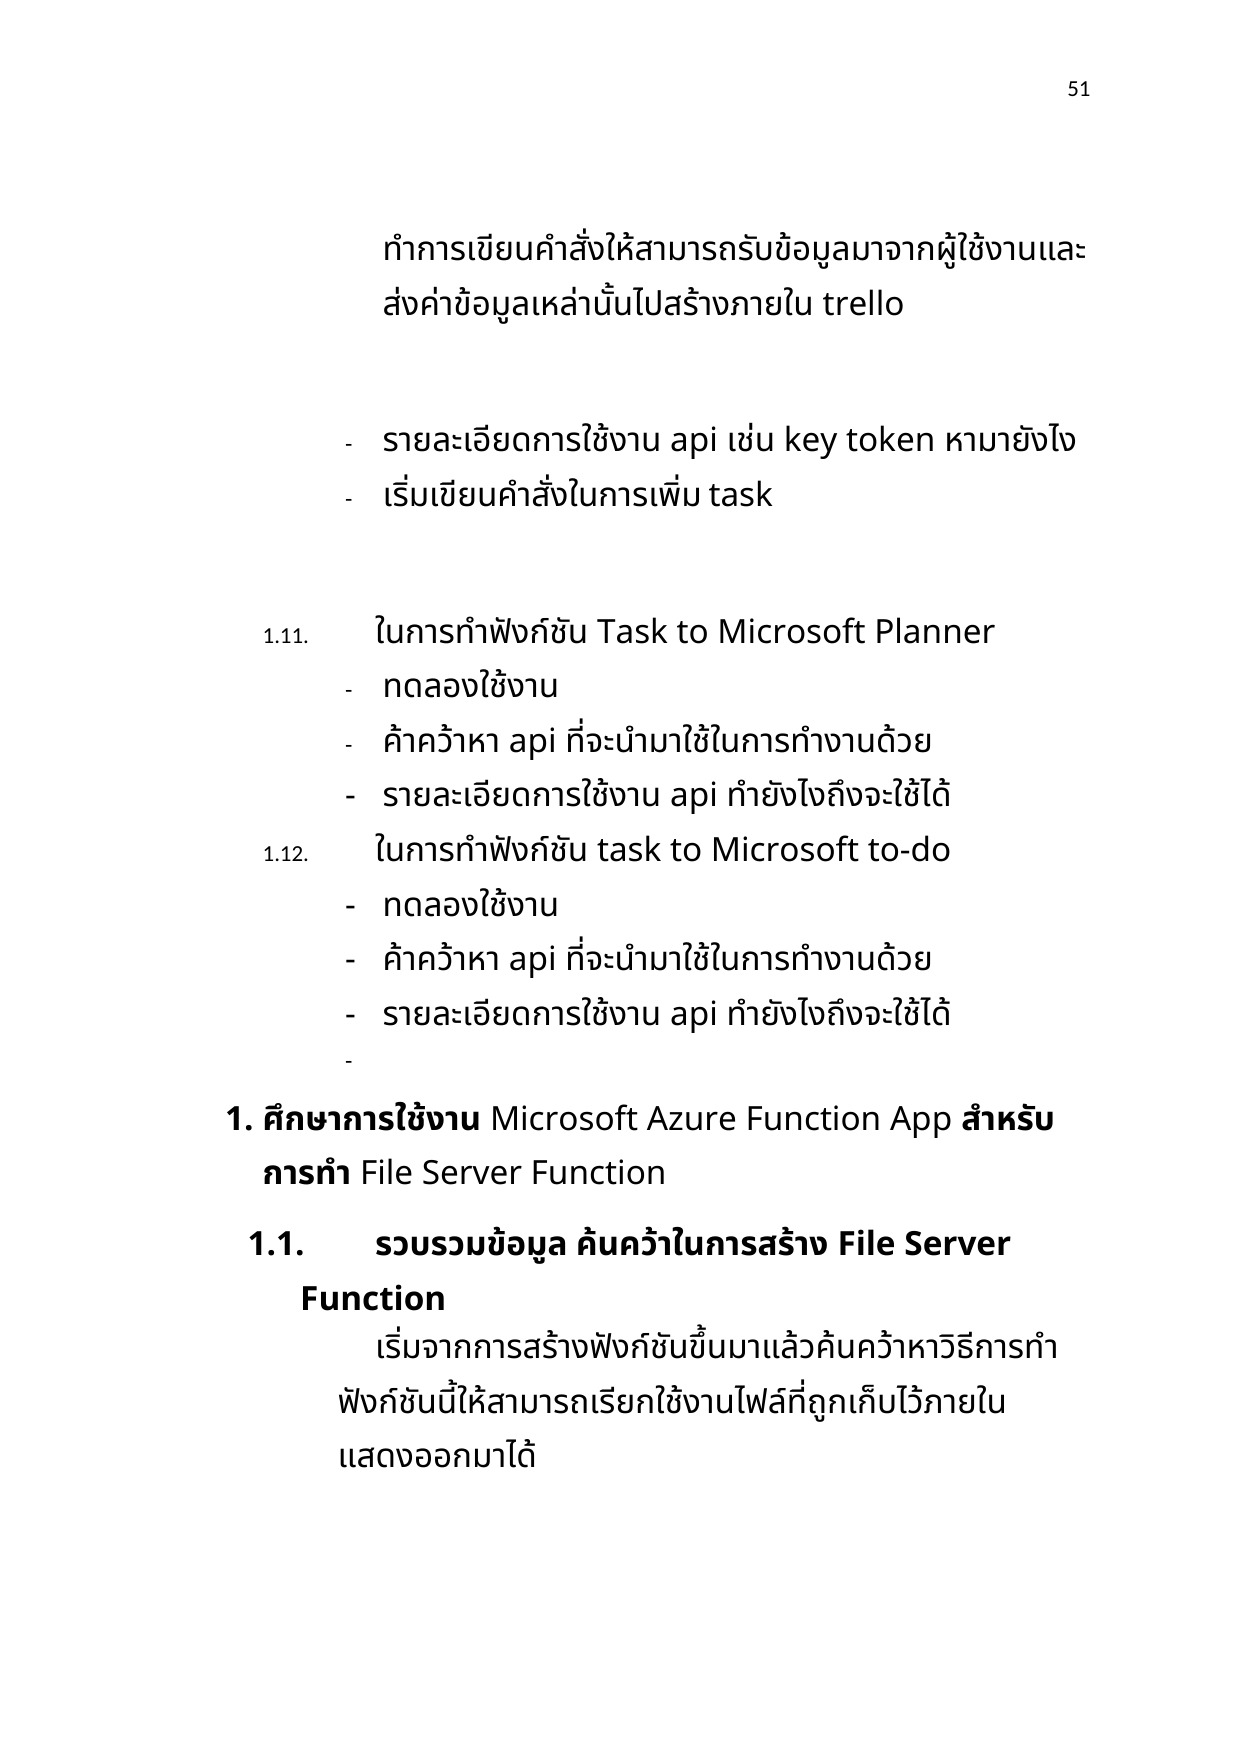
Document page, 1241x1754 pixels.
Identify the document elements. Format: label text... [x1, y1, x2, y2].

list ค้าคว้าหา api ที่จะนำมาใช้ในการทำงานด้วย [345, 935, 1090, 986]
list รายละเอียดการใช้งาน api ทำยังไงถึงจะใช้ได้ [345, 771, 1090, 822]
list เริ่มเขียนคำสั่งในการเพิ่มtask [345, 471, 1090, 521]
list ทดลองใช้งาน [345, 662, 1090, 713]
list ในการทำฟังก์ชัน task to Microsoft to-do [262, 826, 1090, 876]
list ในการทำฟังก์ชัน Task to Microsoft Planner [262, 608, 1090, 658]
list ค้าคว้าหา api ที่จะนำมาใช้ในการทำงานด้วย [345, 717, 1090, 767]
list รวบรวมข้อมูล ค้นคว้าในการสร้าง File Server Function [247, 1220, 1090, 1320]
list รายละเอียดการใช้งาน api ทำยังไงถึงจะใช้ได้ [345, 989, 1090, 1040]
list ทดลองใช้งาน [345, 880, 1090, 931]
list เริ่มจากการสร้างฟังก์ชันขึ้นมาแล้วค้นคว้าหาวิธีการทำฟังก์ชันนี้ให้สามารถเรียกใช้งานไฟล์ที่ถูกเก็บไว้ภายในแสดงออกมาได้ [337, 1323, 1090, 1482]
list รายละเอียดการใช้งาน api เช่น key token หามายังไง [345, 416, 1090, 467]
subtitle ศึกษาการใช้งาน Microsoft Azure Function App สำหรับการทำ File Server Function [225, 1094, 1090, 1199]
